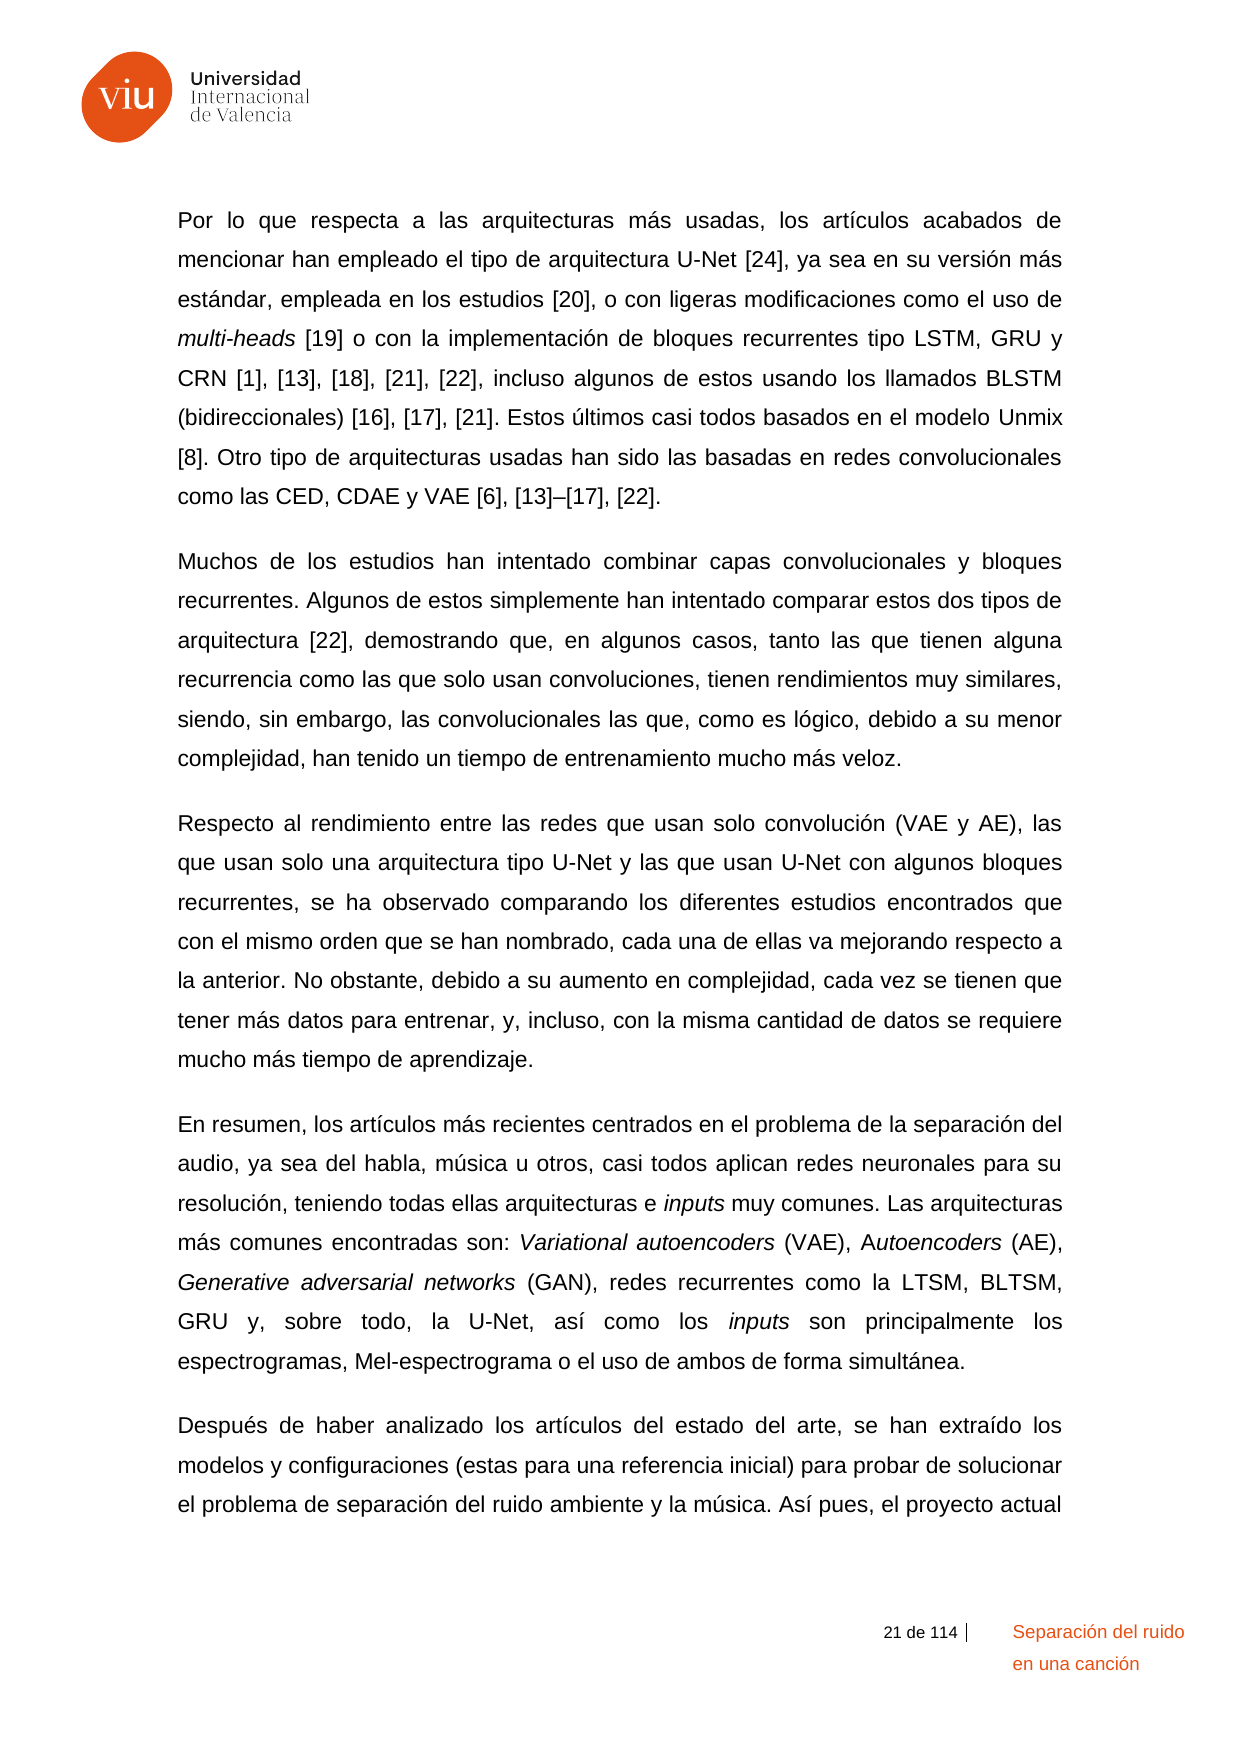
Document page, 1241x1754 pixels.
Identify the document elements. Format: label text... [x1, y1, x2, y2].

text Muchos de los estudios han intentado combinar capas convolucionales y bloques recurrentes. Algunos de estos simplemente han intentado comparar estos dos tipos de arquitectura , demostrando que, en algunos casos, tanto las que tienen alguna recurrencia como las que solo usan convoluciones, tienen rendimientos muy similares, siendo, sin embargo, las convolucionales las que, como es lógico, debido a su menor complejidad, han tenido un tiempo de entrenamiento mucho más veloz. [177, 548, 1063, 771]
text Por lo que respecta a las arquitecturas más usadas, los artículos acabados de mencionar han empleado el tipo de arquitectura U-Net , ya sea en su versión más estándar, empleada en los estudios , o con ligeras modificaciones como el uso de multi-heads o con la implementación de bloques recurrentes tipo LSTM, GRU y CRN , incluso algunos de estos usando los llamados BLSTM (bidireccionales) . Estos últimos casi todos basados en el modelo Unmix . Otro tipo de arquitecturas usadas han sido las basadas en redes convolucionales como las CED, CDAE y VAE . [177, 207, 1063, 509]
picture [60, 29, 330, 165]
text Respecto al rendimiento entre las redes que usan solo convolución (VAE y AE), las que usan solo una arquitectura tipo U-Net y las que usan U-Net con algunos bloques recurrentes, se ha observado comparando los diferentes estudios encontrados que con el mismo orden que se han nombrado, cada una de ellas va mejorando respecto a la anterior. No obstante, debido a su aumento en complejidad, cada vez se tienen que tener más datos para entrenar, y, incluso, con la misma cantidad de datos se requiere mucho más tiempo de aprendizaje. [177, 809, 1063, 1073]
text En resumen, los artículos más recientes centrados en el problema de la separación del audio, ya sea del habla, música u otros, casi todos aplican redes neuronales para su resolución, teniendo todas ellas arquitecturas e inputs muy comunes. Las arquitecturas más comunes encontradas son: Variational autoencoders (VAE), Autoencoders (AE), Generative adversarial networks (GAN), redes recurrentes como la LTSM, BLTSM, GRU y, sobre todo, la U-Net, así como los inputs son principalmente los espectrogramas, Mel-espectrograma o el uso de ambos de forma simultánea. [177, 1111, 1063, 1374]
